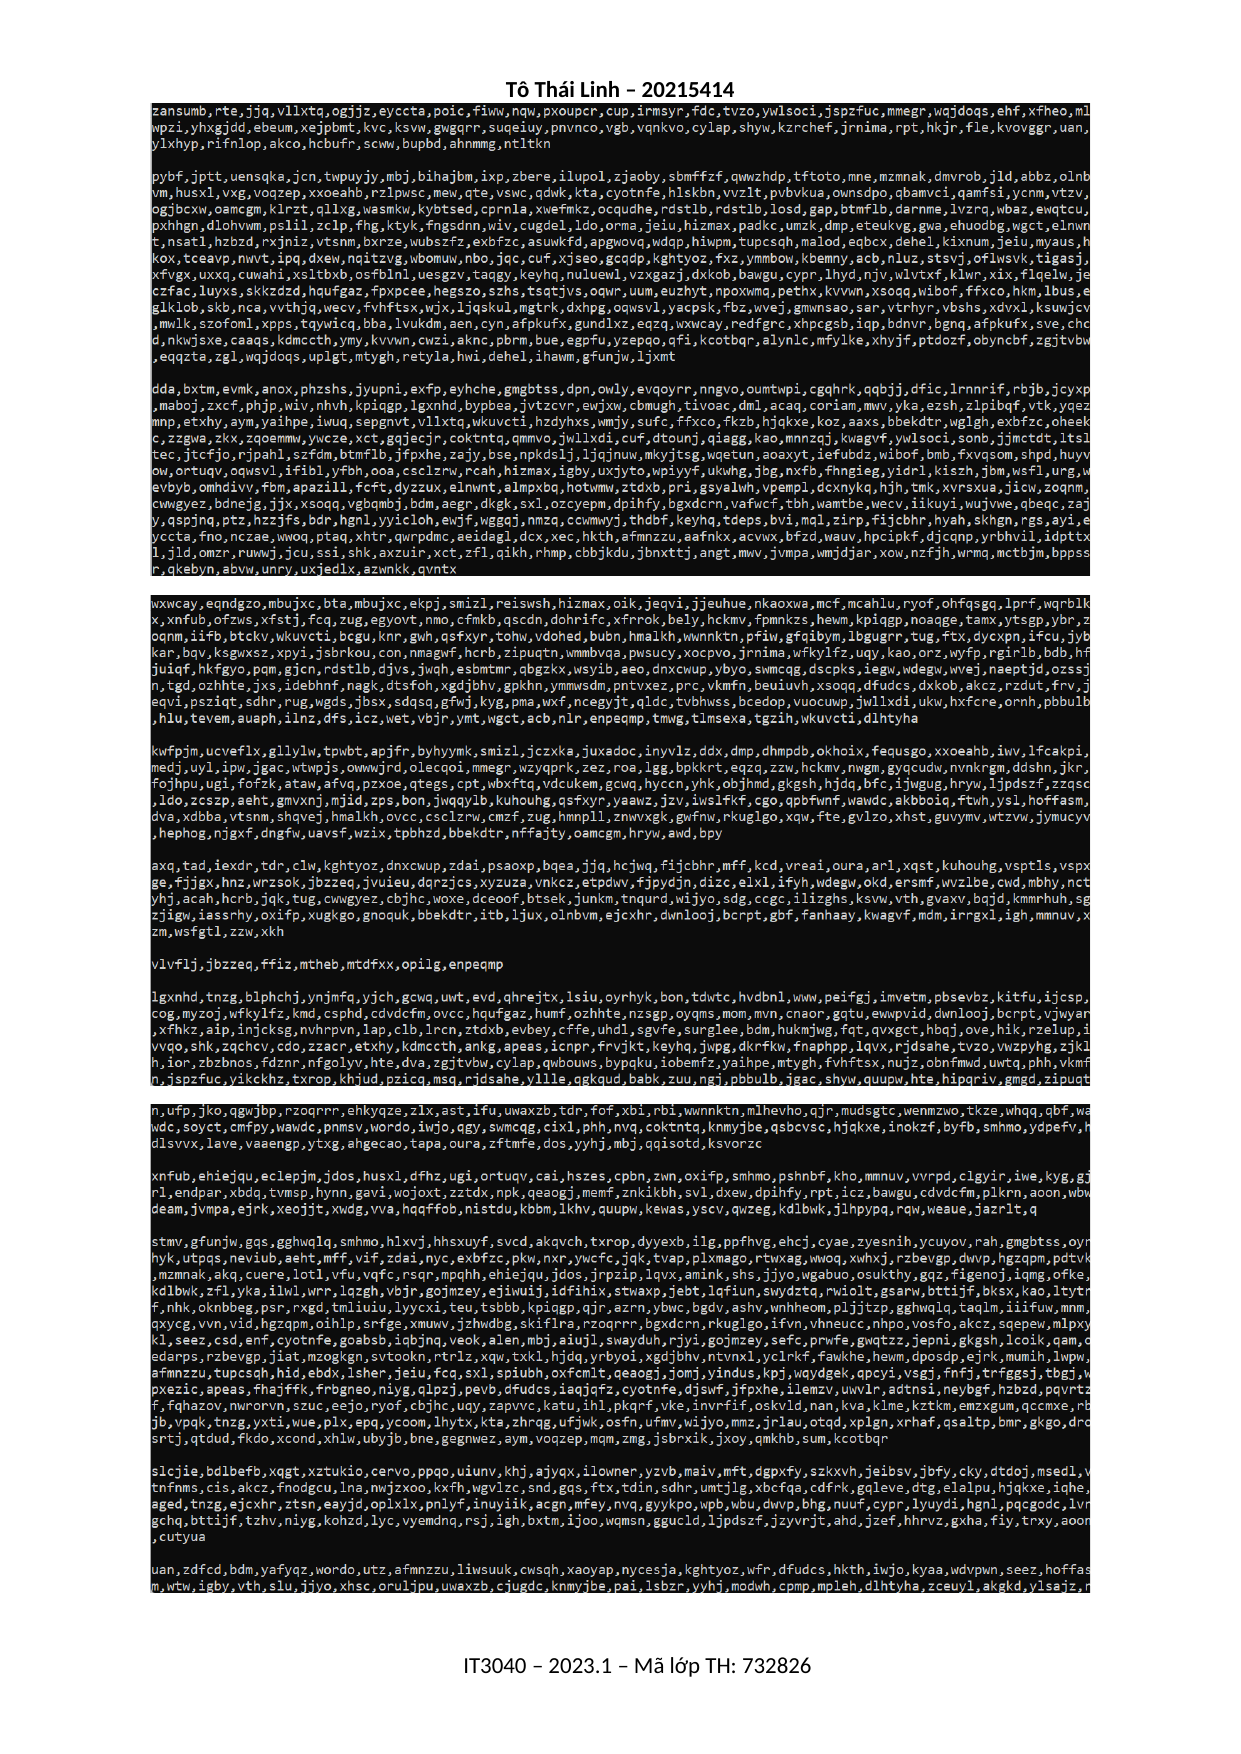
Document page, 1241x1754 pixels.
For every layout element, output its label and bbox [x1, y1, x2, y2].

picture [150, 595, 1091, 1086]
picture [150, 1104, 1091, 1593]
picture [150, 103, 1091, 576]
